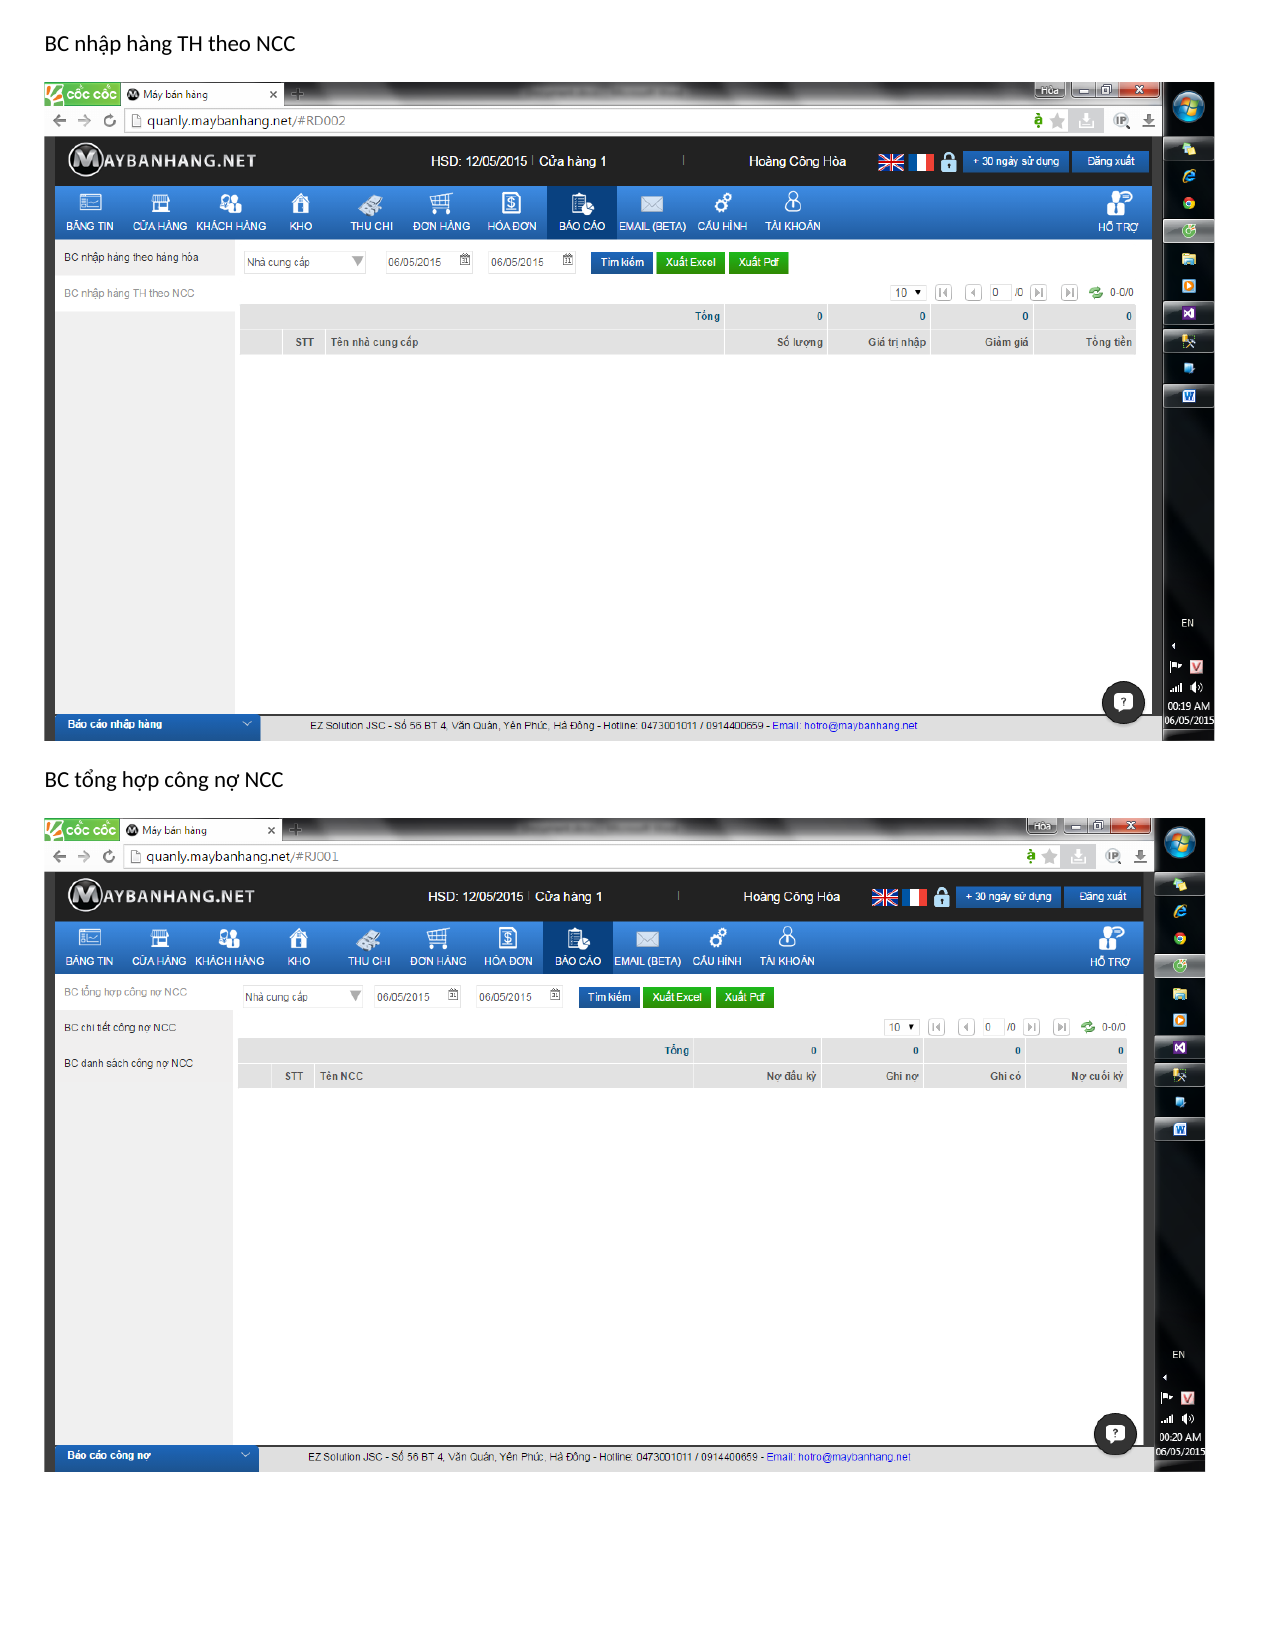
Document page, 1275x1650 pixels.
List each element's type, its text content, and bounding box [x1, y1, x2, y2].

picture [44, 82, 1215, 741]
text BC nhập hàng TH theo NCC [44, 29, 1240, 58]
picture [44, 818, 1206, 1472]
text BC tổng hợp công nợ NCC [44, 765, 1240, 793]
